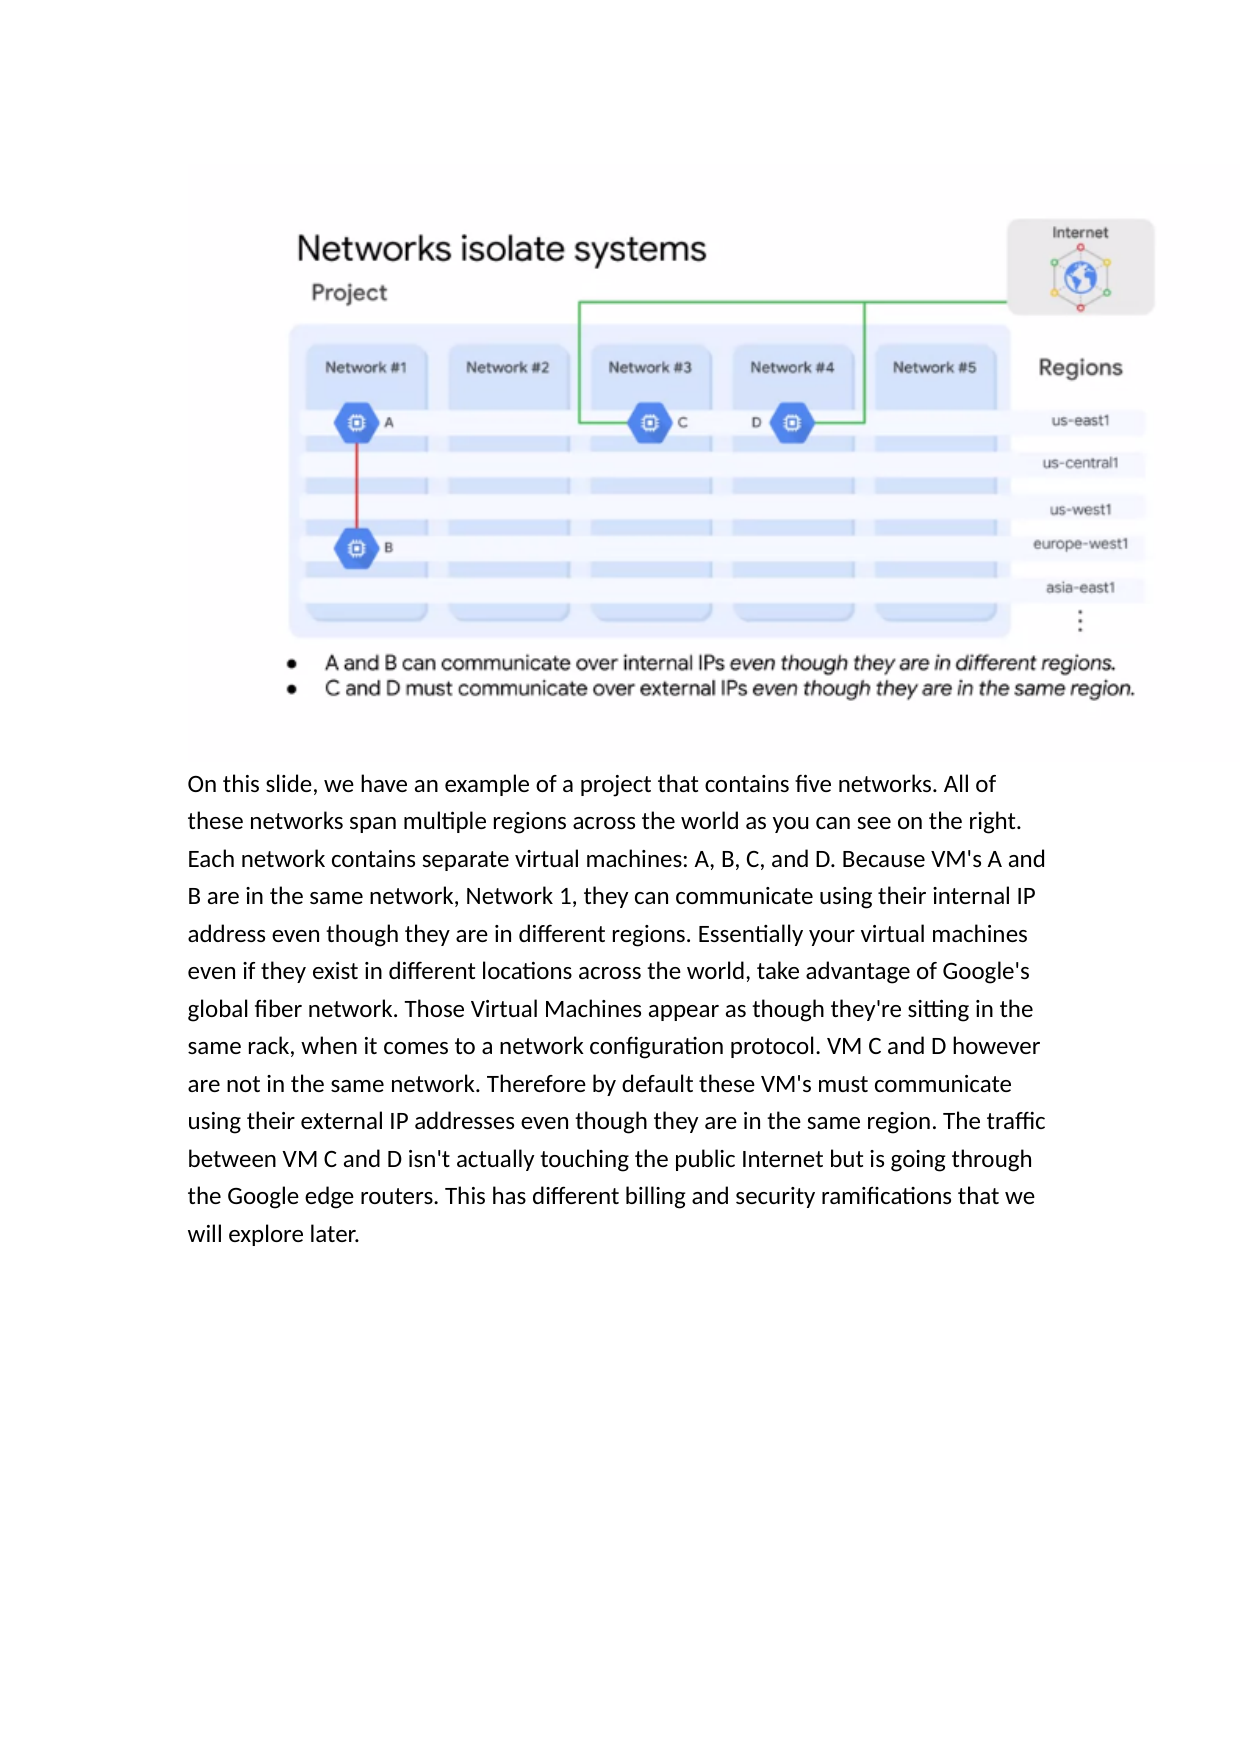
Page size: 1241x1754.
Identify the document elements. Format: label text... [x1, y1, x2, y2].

picture [187, 164, 1241, 762]
text On this slide, we have an example of a project that contains five networks. All of these networks span multiple regions across the world as you can see on the right. Each network contains separate virtual machines: A, B, C, and D. Because VM's A and B are in the same network, Network 1, they can communicate using their internal IP address even though they are in different regions. Essentially your virtual machines even if they exist in different locations across the world, take advantage of Google's global fiber network. Those Virtual Machines appear as though they're sitting in the same rack, when it comes to a network configuration protocol. VM C and D however are not in the same network. Therefore by default these VM's must communicate using their external IP addresses even though they are in the same region. The traffic between VM C and D isn't actually touching the public Internet but is going through the Google edge routers. This has different billing and security ramifications that we will explore later. [187, 764, 1053, 1252]
